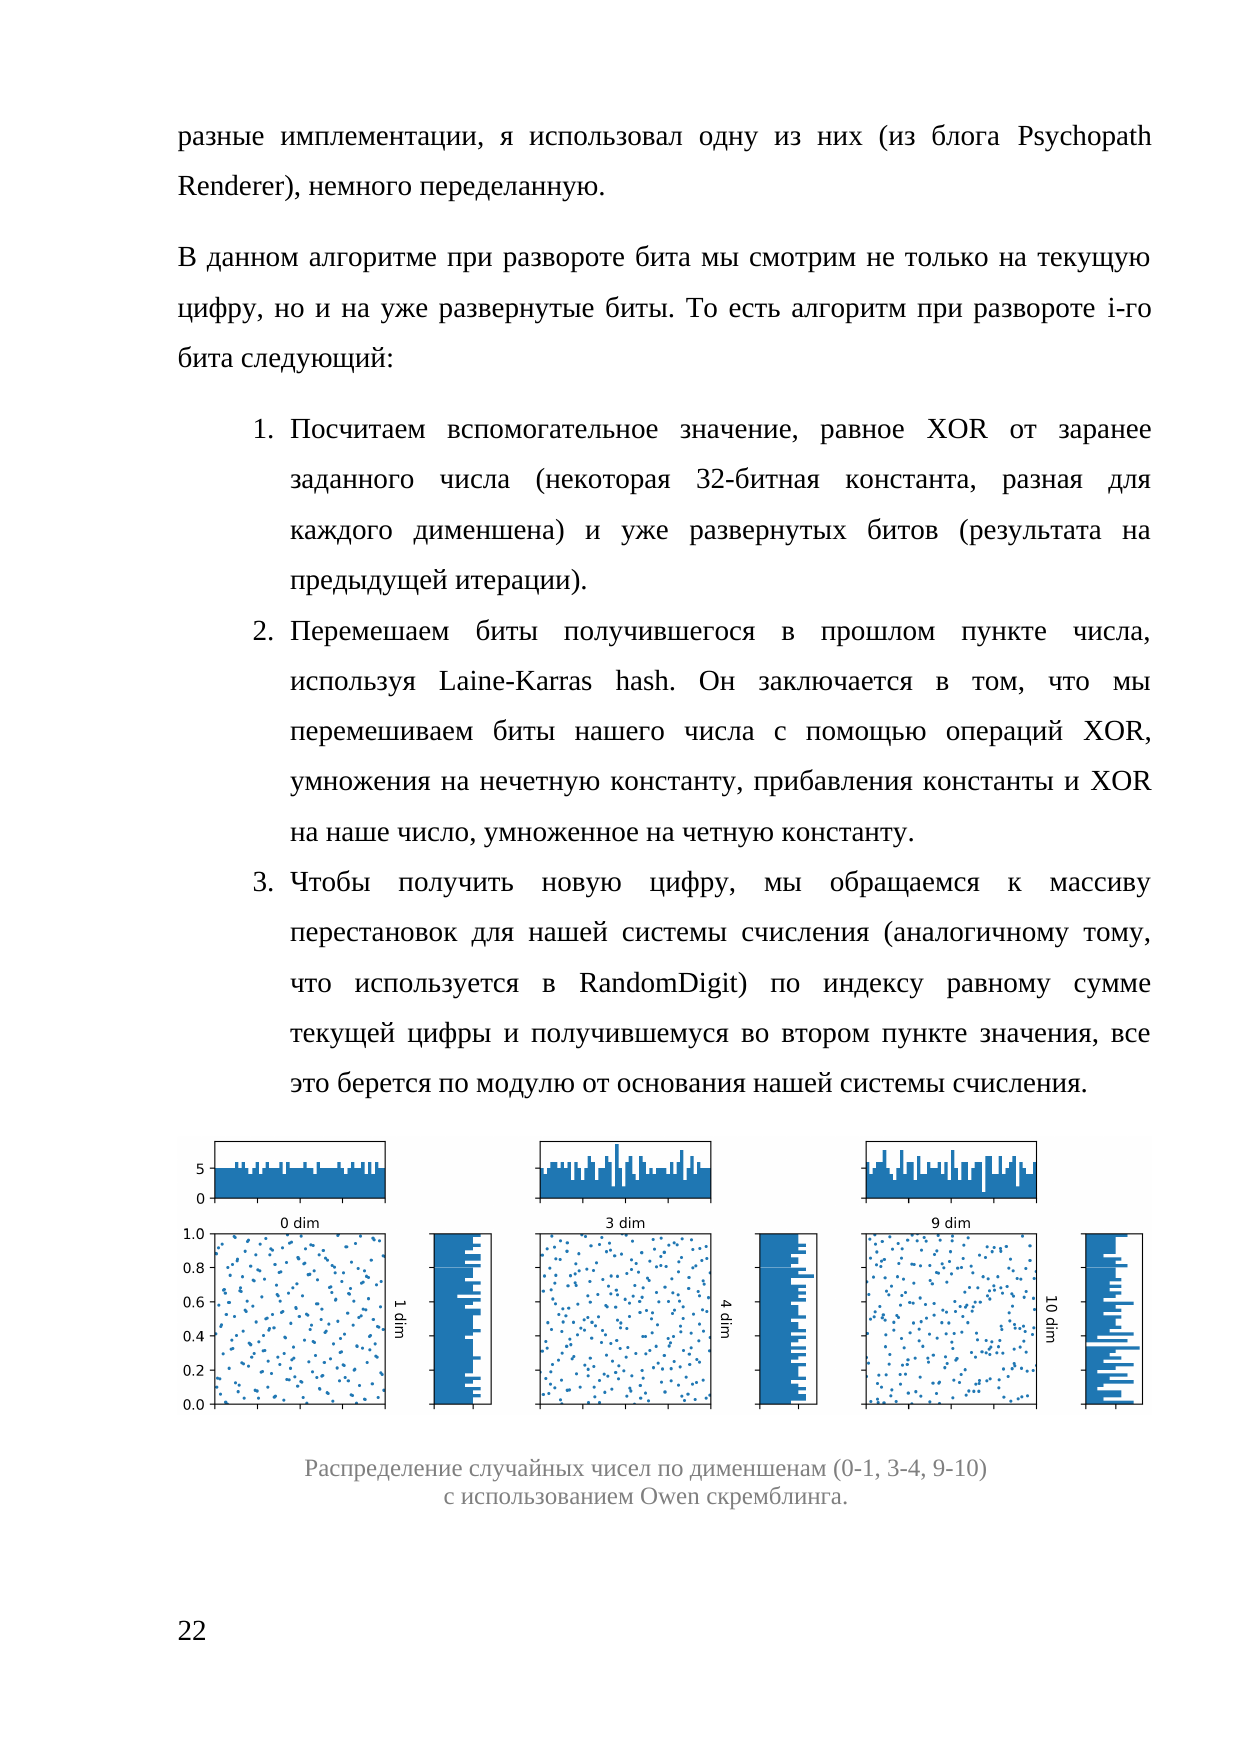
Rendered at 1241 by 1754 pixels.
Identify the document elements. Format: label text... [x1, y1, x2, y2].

picture [177, 1136, 1152, 1415]
text Распределение случайных чисел по дименшенам (0-1, 3-4, 9-10) [140, 1453, 1152, 1481]
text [177, 118, 1152, 202]
text с использованием Owen скремблинга. [140, 1481, 1152, 1510]
text В данном алгоритме при развороте бита мы смотрим не только на текущую цифру, но и на уже развернутые биты. То есть алгоритм при развороте i-го бита следующий: [177, 239, 1152, 374]
list Посчитаем вспомогательное значение, равное XOR от заранее заданного числа (некоторая 32-битная константа, разная для каждого дименшена) и уже развернутых битов (результата на предыдущей итерации). [252, 411, 1152, 596]
list Перемешаем биты получившегося в прошлом пункте числа, используя Laine-Karras hash. Он заключается в том, что мы перемешиваем биты нашего числа с помощью операций XOR, умножения на нечетную константу, прибавления константы и XOR на наше число, умноженное на четную константу. [252, 613, 1152, 847]
list Чтобы получить новую цифру, мы обращаемся к массиву перестановок для нашей системы счисления (аналогичному тому, что используется в RandomDigit) по индексу равному сумме текущей цифры и получившемуся во втором пункте значения, все это берется по модулю от основания нашей системы счисления. [252, 864, 1152, 1099]
